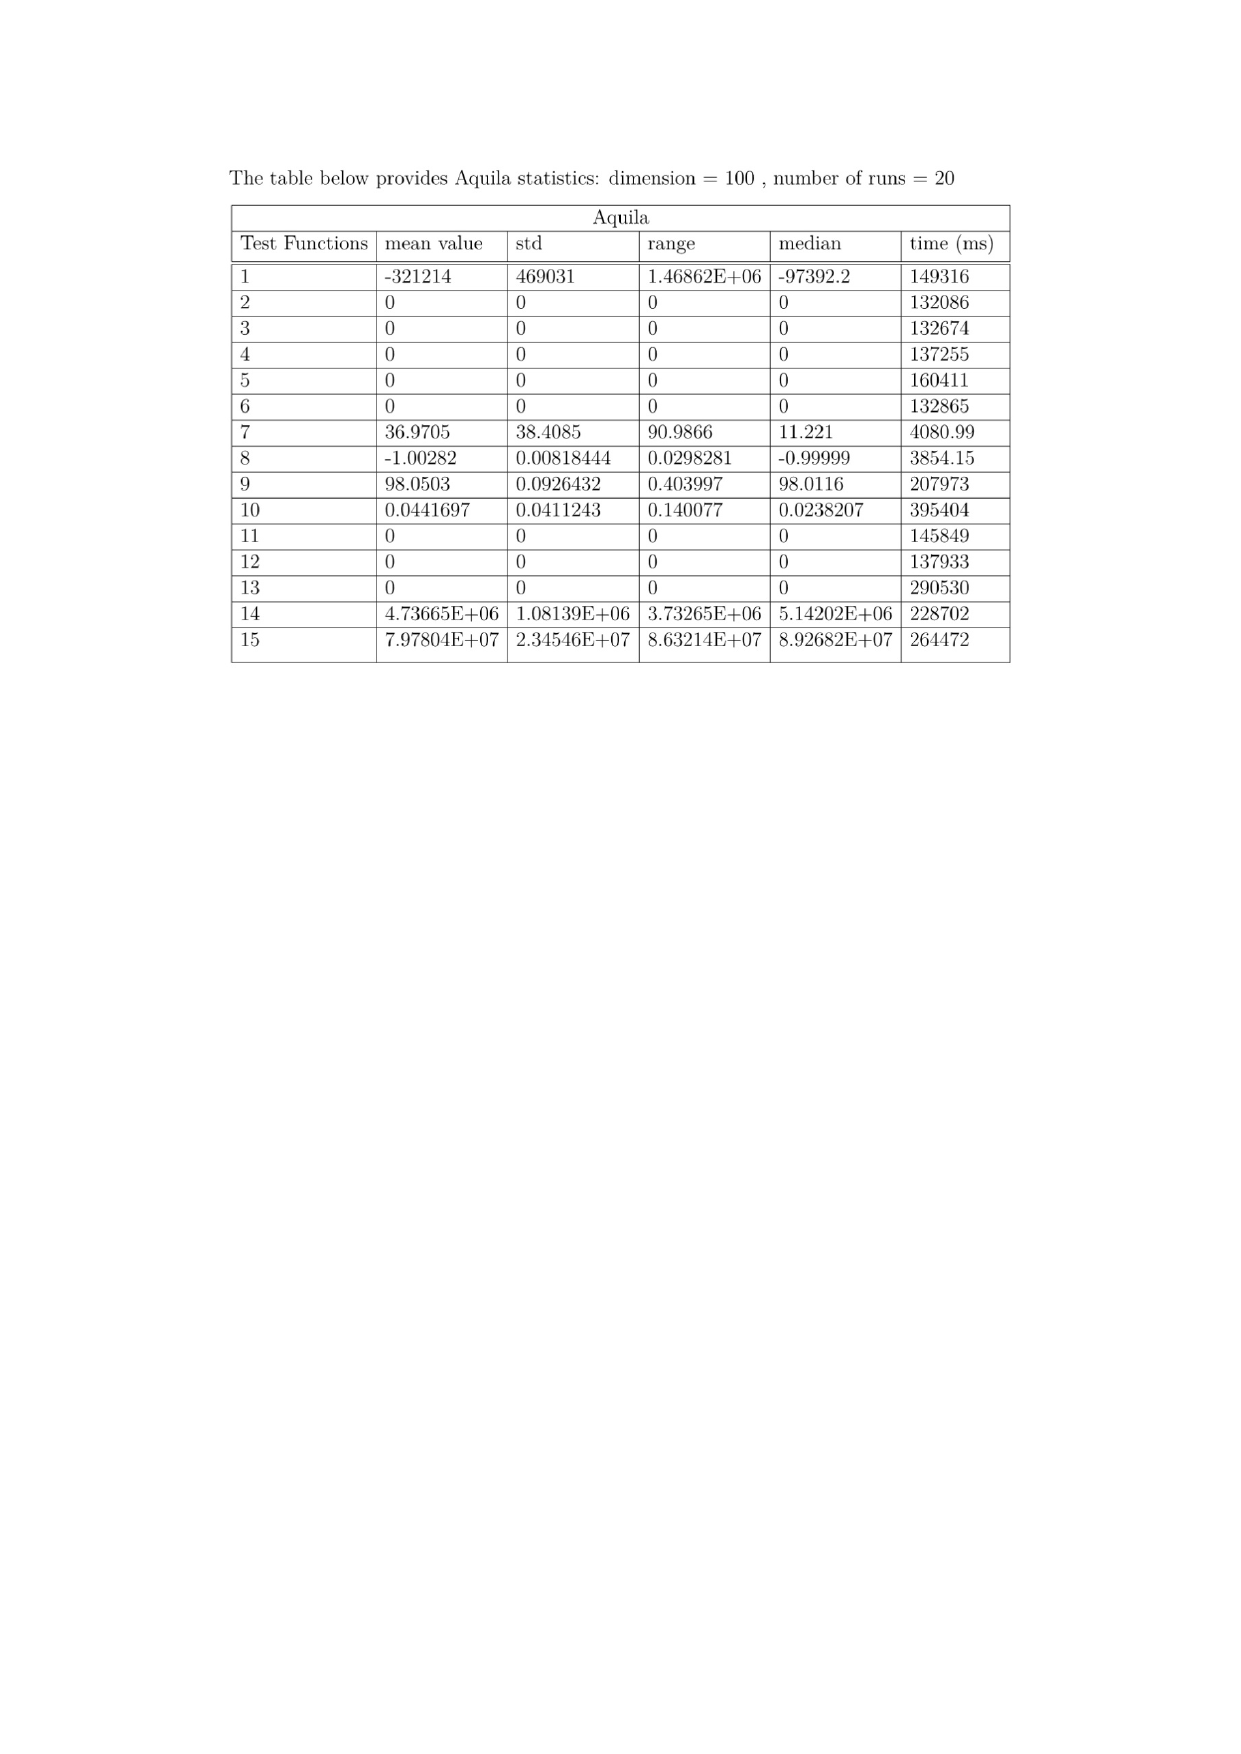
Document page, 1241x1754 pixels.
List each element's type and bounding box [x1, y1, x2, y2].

picture [187, 150, 1053, 710]
